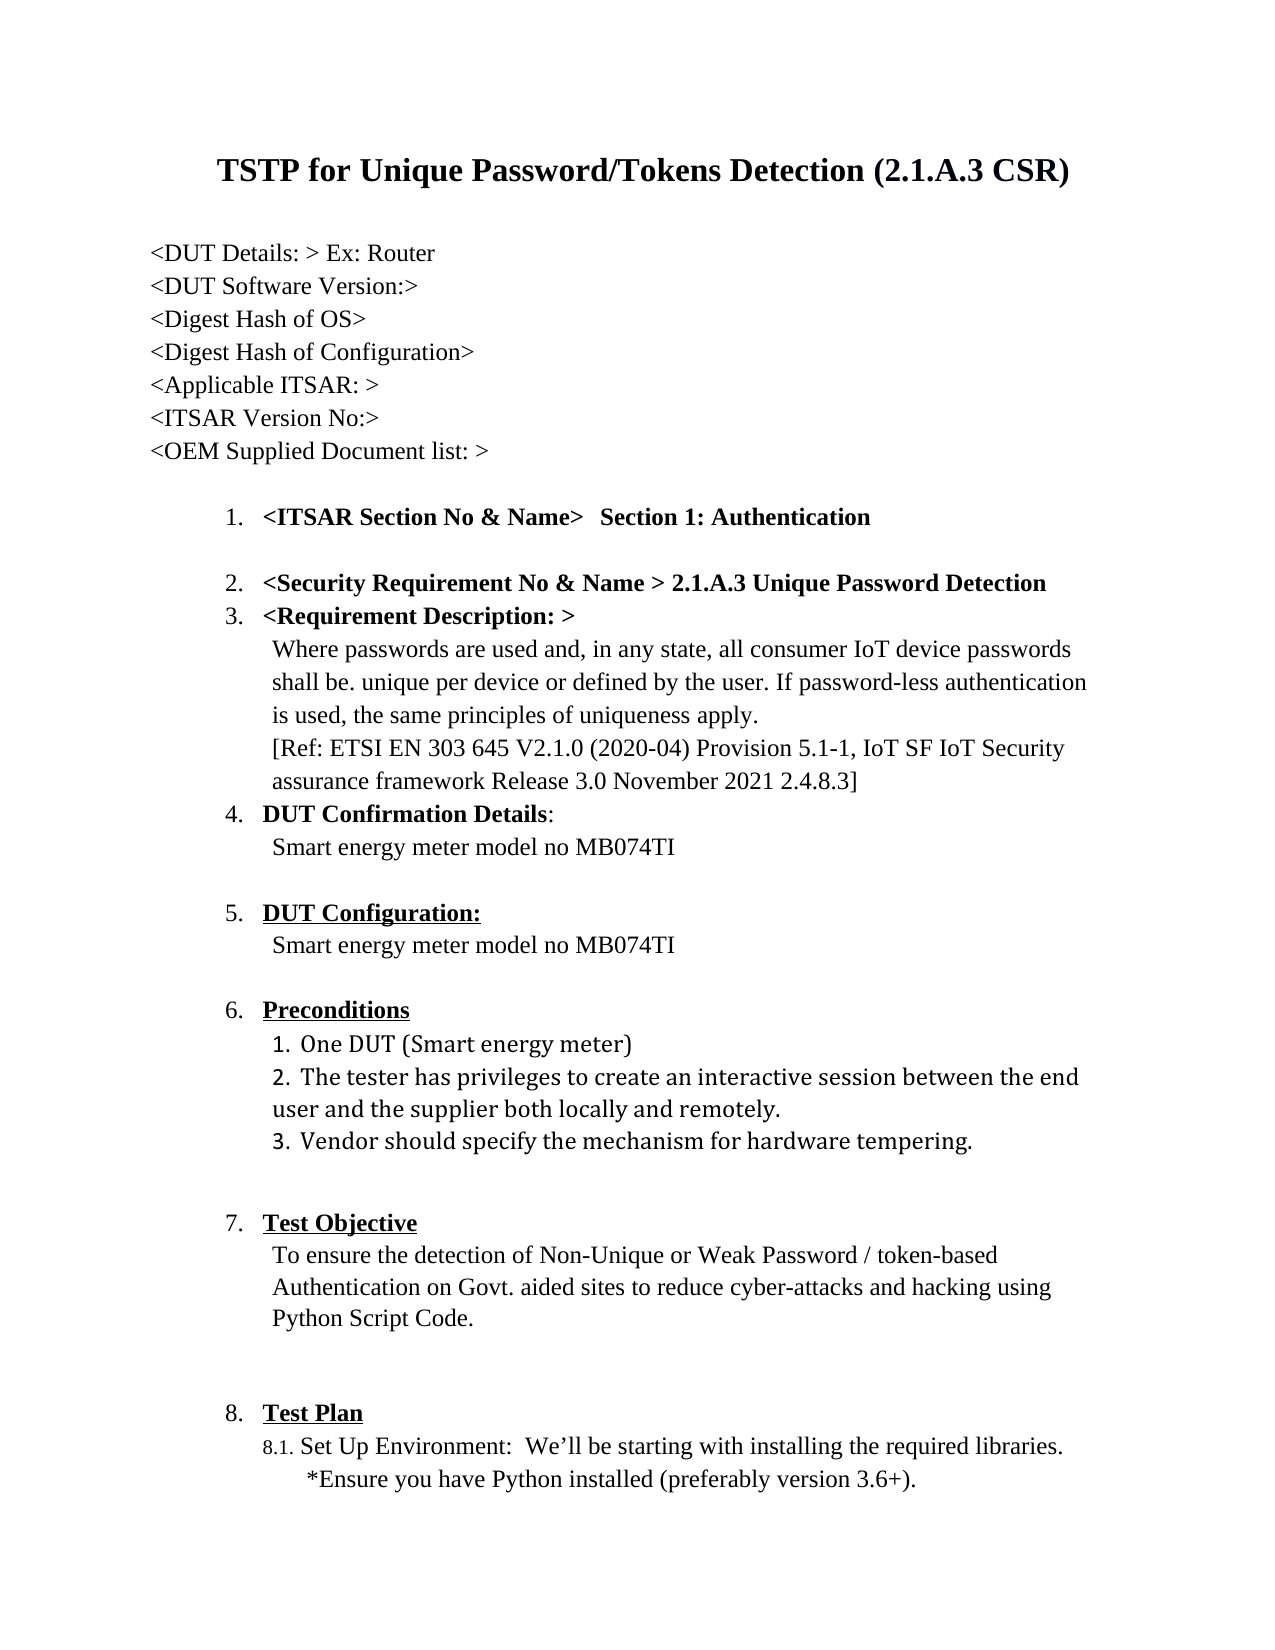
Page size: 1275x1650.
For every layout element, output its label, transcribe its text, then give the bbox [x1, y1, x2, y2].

list Test Plan [225, 1398, 1125, 1427]
text <Applicable ITSAR: > [150, 370, 1125, 399]
text <DUT Software Version:> [150, 271, 1125, 300]
list <Security Requirement No & Name > 2.1.A.3 Unique Password Detection [225, 568, 1125, 597]
text is used, the same principles of uniqueness apply. [272, 700, 1125, 729]
text <Digest Hash of Configuration> [150, 337, 1125, 366]
list One DUT (Smart energy meter) [272, 1028, 1125, 1058]
text Where passwords are used and, in any state, all consumer IoT device passwords shall be. unique per device or defined by the user. If password-less authentication [272, 634, 1125, 696]
list The tester has privileges to create an interactive session between the end user and the supplier both locally and remotely. [272, 1061, 1125, 1123]
list Vendor should specify the mechanism for hardware tempering. [272, 1125, 1125, 1156]
text <ITSAR Version No:> [150, 403, 1125, 432]
list Test Objective [225, 1208, 1125, 1236]
text Smart energy meter model no MB074TI [272, 832, 1125, 893]
text <OEM Supplied Document list: > [150, 436, 1125, 465]
text To ensure the detection of Non-Unique or Weak Password / token-based Authentication on Govt. aided sites to reduce cyber-attacks and hacking using Python Script Code. [272, 1241, 1125, 1331]
list <ITSAR Section No & Name> Section 1: Authentication [225, 502, 1125, 531]
text [Ref: ETSI EN 303 645 V2.1.0 (2020-04) Provision 5.1-1, IoT SF IoT Security assurance framework Release 3.0 November 2021 2.4.8.3] [272, 733, 1125, 795]
text TSTP for Unique Password/Tokens Detection (2.1.A.3 CSR) [150, 150, 1125, 188]
text Smart energy meter model no MB074TI [272, 931, 1125, 959]
text *Ensure you have Python installed (preferably version 3.6+). [300, 1464, 1125, 1493]
list Preconditions [225, 995, 1125, 1023]
list <Requirement Description: > [225, 601, 1125, 630]
list DUT Configuration: [225, 898, 1125, 926]
list Set Up Environment: We’ll be starting with installing the required libraries. [262, 1431, 1125, 1460]
text <DUT Details: > Ex: Router [150, 238, 1125, 267]
text <Digest Hash of OS> [150, 304, 1125, 333]
list DUT Confirmation Details: [225, 799, 1125, 828]
